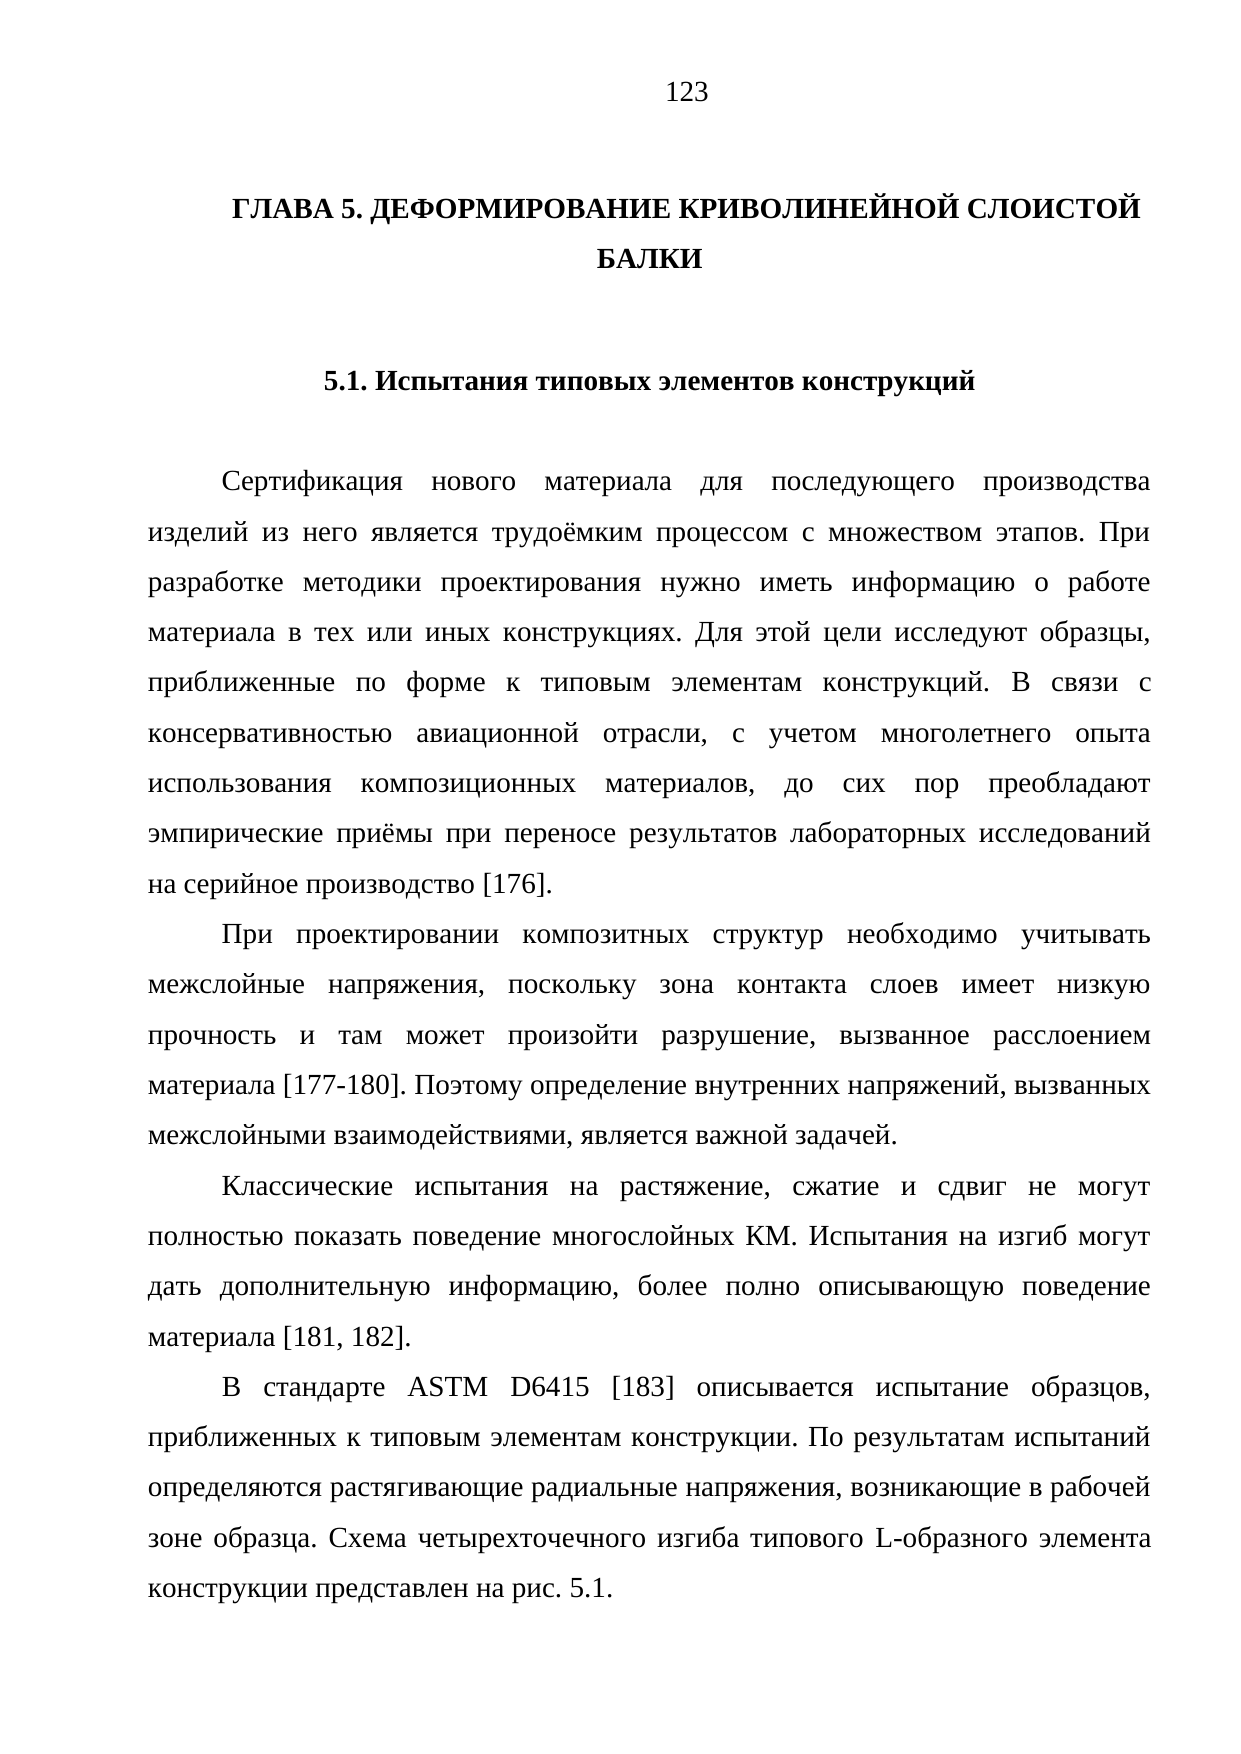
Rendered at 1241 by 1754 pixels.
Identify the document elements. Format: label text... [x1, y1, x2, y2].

text Классические испытания на растяжение, сжатие и сдвиг не могут полностью показать поведение многослойных КМ. Испытания на изгиб могут дать дополнительную информацию, более полно описывающую поведение материала [181, 182]. [148, 1168, 1152, 1352]
subtitle Глава 5. Деформирование криволинейной слоистой балки [148, 191, 1152, 275]
text Сертификация нового материала для последующего производства изделий из него является трудоёмким процессом с множеством этапов. При разработке методики проектирования нужно иметь информацию о работе материала в тех или иных конструкциях. Для этой цели исследуют образцы, приближенные по форме к типовым элементам конструкций. В связи с консервативностью авиационной отрасли, с учетом многолетнего опыта использования композиционных материалов, до сих пор преобладают эмпирические приёмы при переносе результатов лабораторных исследований на серийное производство [176]. [148, 463, 1152, 899]
text В стандарте ASTM D6415 [183] описывается испытание образцов, приближенных к типовым элементам конструкции. По результатам испытаний определяются растягивающие радиальные напряжения, возникающие в рабочей зоне образца. Схема четырехточечного изгиба типового L-образного элемента конструкции представлен на рис. 5.1. [148, 1369, 1152, 1604]
subtitle 5.1. Испытания типовых элементов конструкций [148, 363, 1152, 396]
text При проектировании композитных структур необходимо учитывать межслойные напряжения, поскольку зона контакта слоев имеет низкую прочность и там может произойти разрушение, вызванное расслоением материала [177-180]. Поэтому определение внутренних напряжений, вызванных межслойными взаимодействиями, является важной задачей. [148, 916, 1152, 1151]
